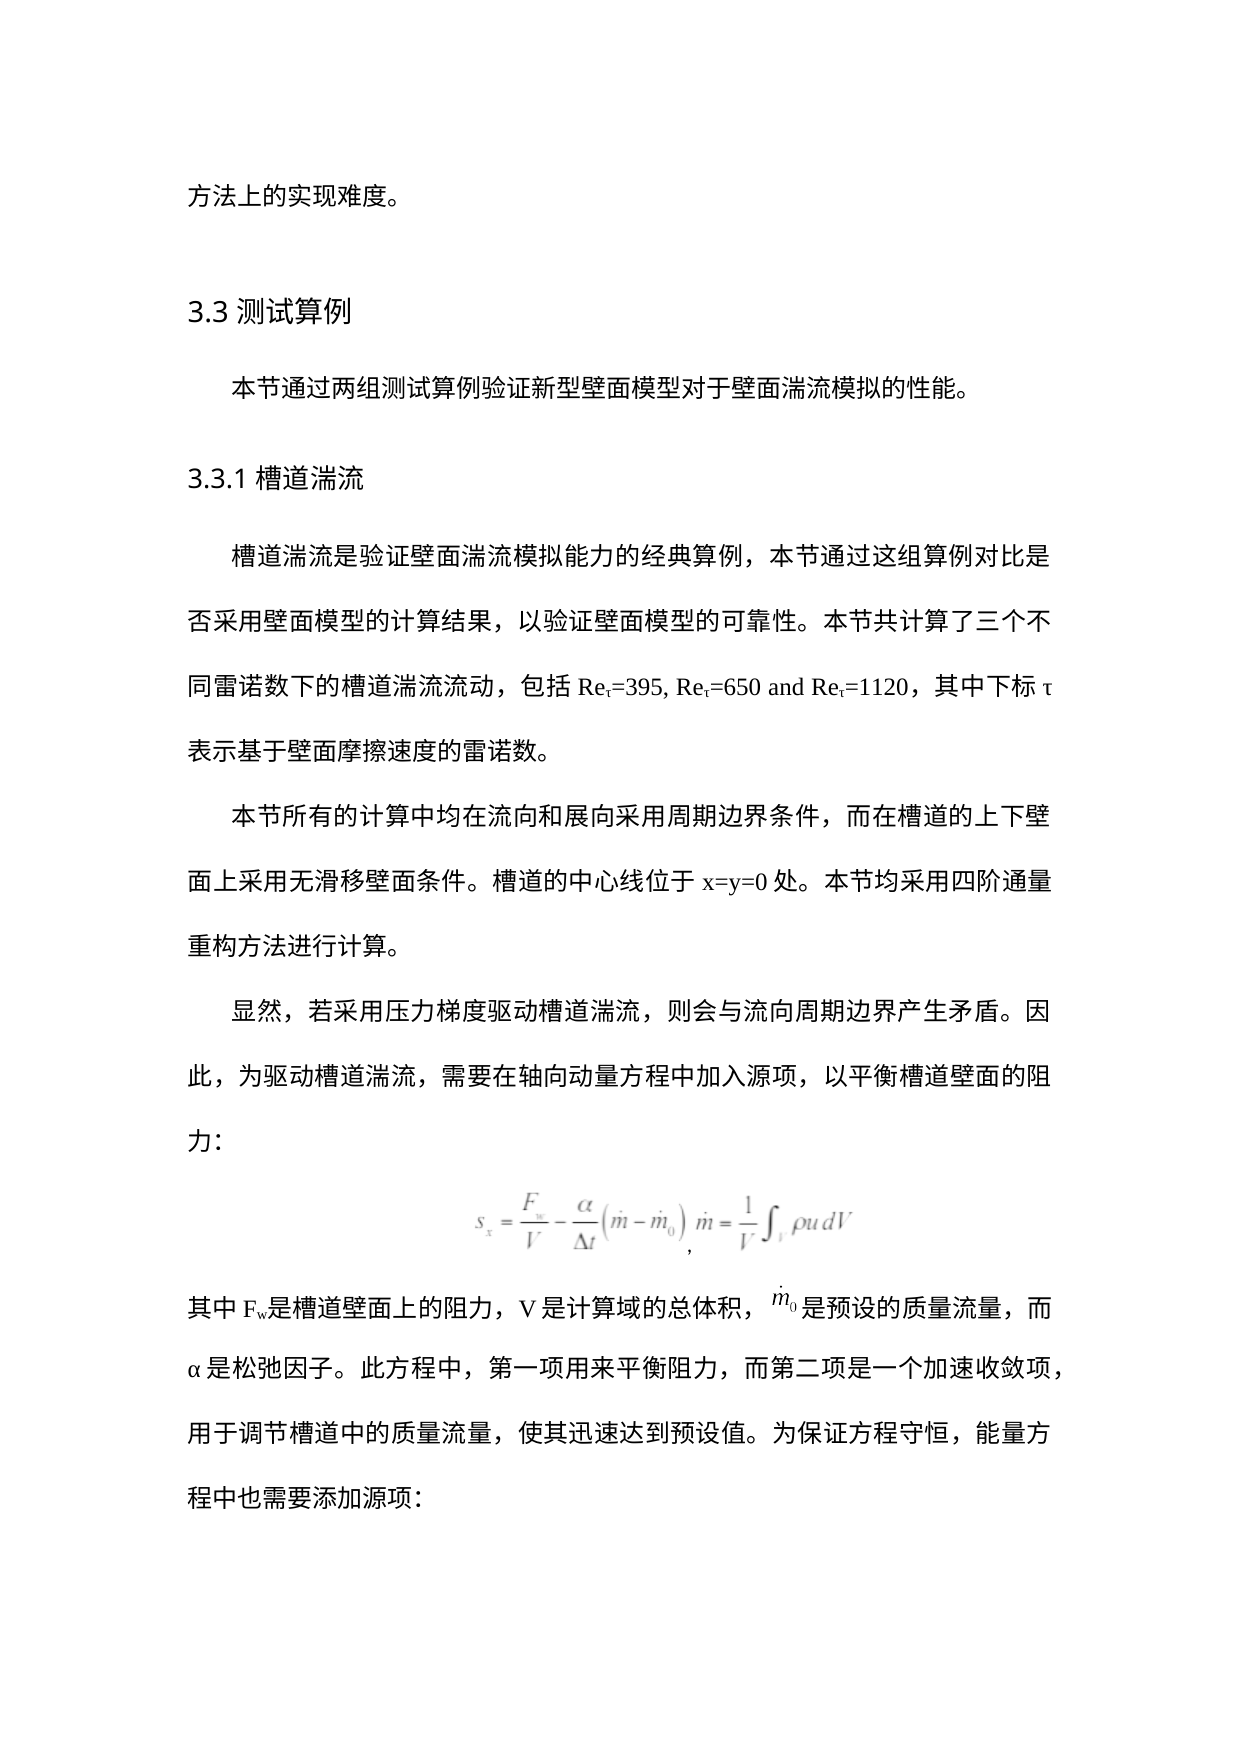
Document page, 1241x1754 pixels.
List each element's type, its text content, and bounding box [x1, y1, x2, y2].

text 槽道湍流是验证壁面湍流模拟能力的经典算例，本节通过这组算例对比是否采用壁面模型的计算结果，以验证壁面模型的可靠性。本节共计算了三个不同雷诺数下的槽道湍流流动，包括Reτ=395, Reτ=650 and Reτ=1120，其中下标τ表示基于壁面摩擦速度的雷诺数。 [187, 522, 1053, 782]
subtitle 3.3.1 槽道湍流 [187, 444, 1053, 509]
subtitle 3.3 测试算例 [187, 277, 1053, 342]
text 本节所有的计算中均在流向和展向采用周期边界条件，而在槽道的上下壁面上采用无滑移壁面条件。槽道的中心线位于x=y=0处。本节均采用四阶通量重构方法进行计算。 [187, 782, 1053, 977]
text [187, 162, 1053, 227]
text 本节通过两组测试算例验证新型壁面模型对于壁面湍流模拟的性能。 [187, 354, 1053, 419]
text 显然，若采用压力梯度驱动槽道湍流，则会与流向周期边界产生矛盾。因此，为驱动槽道湍流，需要在轴向动量方程中加入源项，以平衡槽道壁面的阻力： [187, 977, 1053, 1172]
text 其中Fw是槽道壁面上的阻力，V是计算域的总体积，是预设的质量流量，而α是松弛因子。此方程中，第一项用来平衡阻力，而第二项是一个加速收敛项，用于调节槽道中的质量流量，使其迅速达到预设值。为保证方程守恒，能量方程中也需要添加源项： [187, 1269, 1053, 1529]
text , [231, 1172, 1053, 1269]
